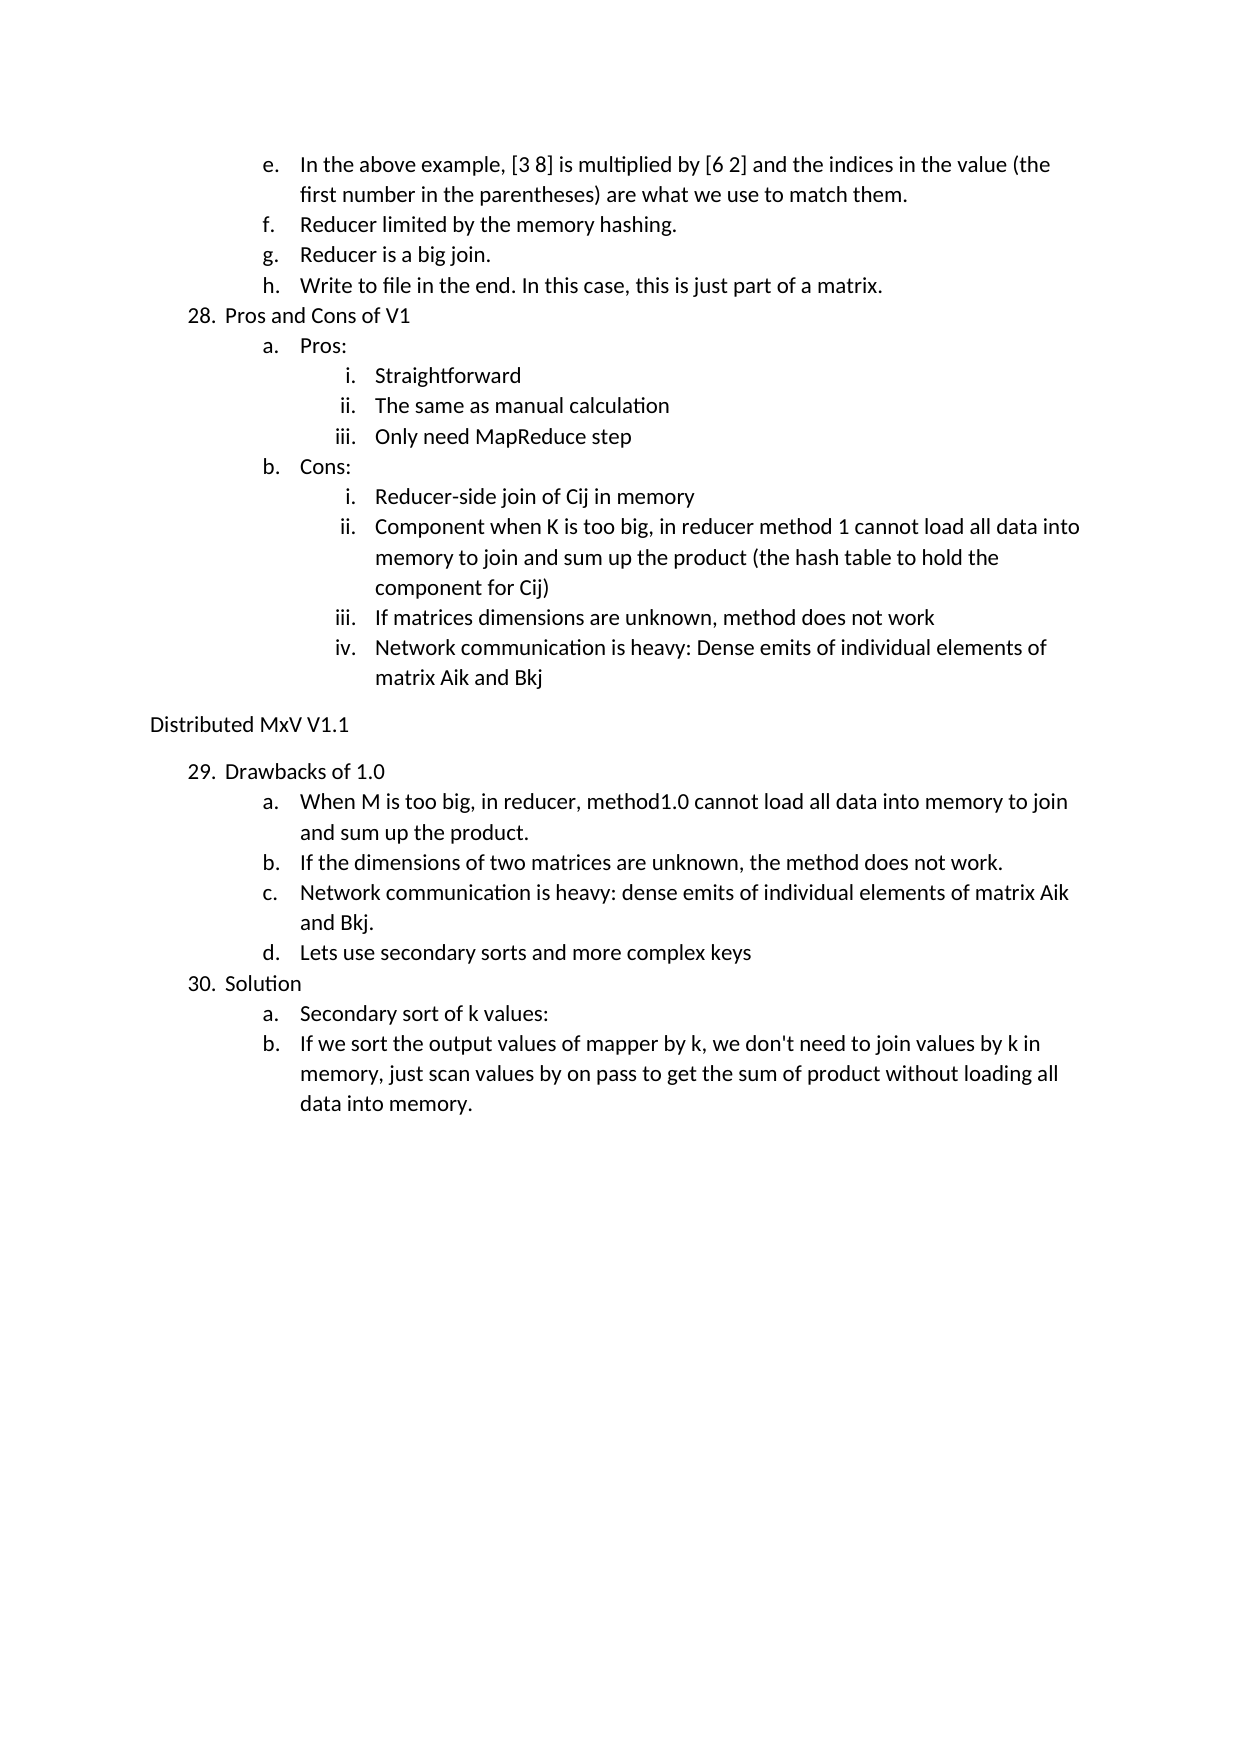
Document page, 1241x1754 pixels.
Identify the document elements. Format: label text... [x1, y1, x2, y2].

list Drawbacks of 1.0 [187, 757, 1090, 785]
list Pros: [262, 331, 1090, 359]
list When M is too big, in reducer, method1.0 cannot load all data into memory to join and sum up the product. [262, 787, 1090, 846]
list Only need MapReduce step [356, 422, 1090, 450]
text Distributed MxV V1.1 [150, 710, 1090, 738]
list Solution [187, 969, 1090, 997]
list Component when K is too big, in reducer method 1 cannot load all data into memory to join and sum up the product (the hash table to hold the component for Cij) [356, 512, 1090, 601]
list Cons: [262, 452, 1090, 480]
list Write to file in the end. In this case, this is just part of a matrix. [262, 271, 1090, 299]
list Lets use secondary sorts and more complex keys [262, 938, 1090, 967]
list If the dimensions of two matrices are unknown, the method does not work. [262, 848, 1090, 876]
list Straightforward [356, 361, 1090, 389]
list Network communication is heavy: dense emits of individual elements of matrix Aik and Bkj. [262, 878, 1090, 936]
list Pros and Cons of V1 [187, 301, 1090, 329]
list Network communication is heavy: Dense emits of individual elements of matrix Aik and Bkj [356, 633, 1090, 692]
list Reducer-side join of Cij in memory [356, 482, 1090, 510]
list Reducer is a big join. [262, 241, 1090, 269]
list If we sort the output values of mapper by k, we don't need to join values by k in memory, just scan values by on pass to get the sum of product without loading all data into memory. [262, 1029, 1090, 1118]
list In the above example, [3 8] is multiplied by [6 2] and the indices in the value (the first number in the parentheses) are what we use to match them. [262, 150, 1090, 208]
list Reducer limited by the memory hashing. [262, 210, 1090, 238]
list If matrices dimensions are unknown, method does not work [356, 603, 1090, 631]
list The same as manual calculation [356, 392, 1090, 420]
list Secondary sort of k values: [262, 999, 1090, 1027]
